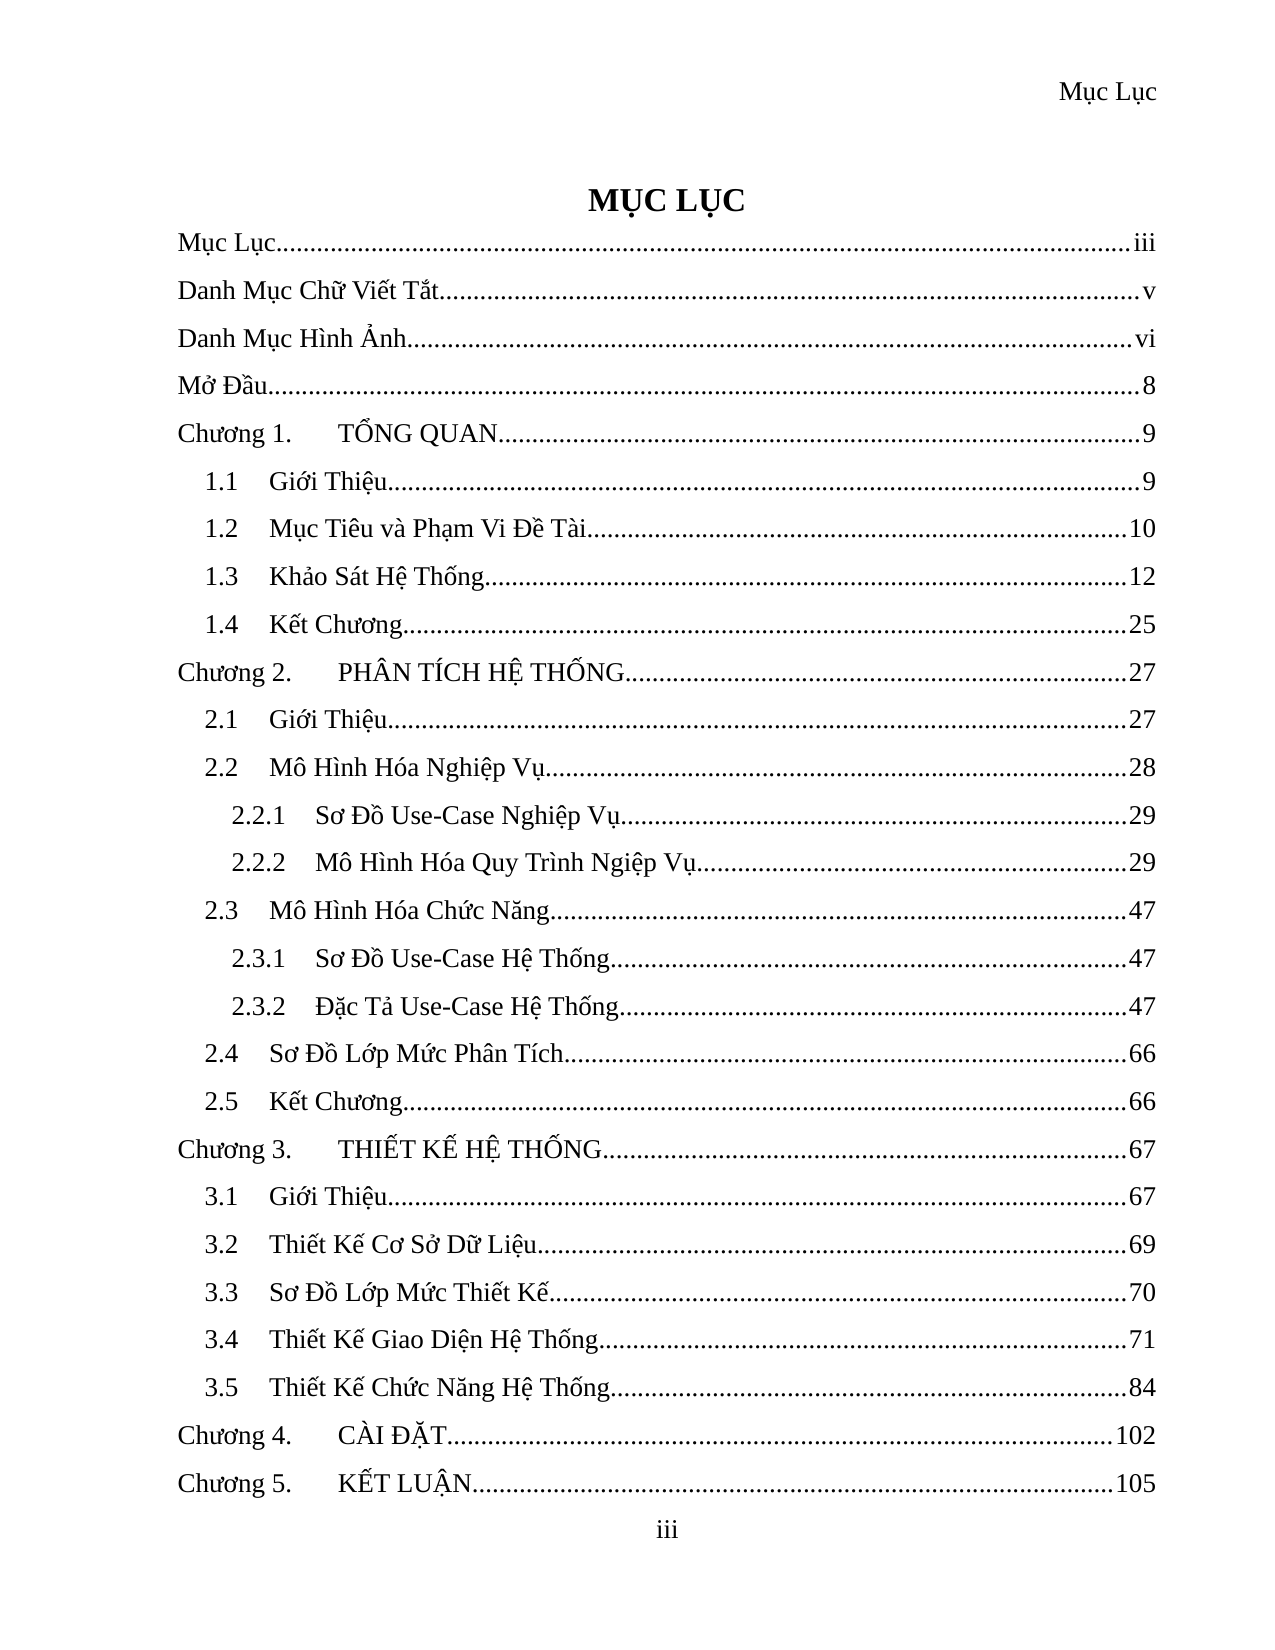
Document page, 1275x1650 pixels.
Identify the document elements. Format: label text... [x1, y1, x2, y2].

text 3.1 Giới Thiệu 67 [204, 1181, 1157, 1212]
text 1.2 Mục Tiêu và Phạm Vi Đề Tài 10 [204, 513, 1157, 544]
text Chương 3. THIẾT KẾ HỆ THỐNG 67 [177, 1133, 1157, 1164]
text 3.4 Thiết Kế Giao Diện Hệ Thống 71 [204, 1324, 1157, 1355]
text Chương 1. TỔNG QUAN 9 [177, 417, 1157, 448]
text 2.2.1 Sơ Đồ Use-Case Nghiệp Vụ 29 [231, 799, 1157, 830]
text 2.4 Sơ Đồ Lớp Mức Phân Tích 66 [204, 1037, 1157, 1068]
text 2.5 Kết Chương 66 [204, 1085, 1157, 1116]
text 3.5 Thiết Kế Chức Năng Hệ Thống 84 [204, 1371, 1157, 1402]
text Chương 4. CÀI ĐẶT 102 [177, 1419, 1157, 1450]
subtitle Mục Lục [177, 180, 1157, 219]
text 2.3.2 Đặc Tả Use-Case Hệ Thống 47 [231, 990, 1157, 1021]
text 3.2 Thiết Kế Cơ Sở Dữ Liệu 69 [204, 1228, 1157, 1259]
text 1.4 Kết Chương 25 [204, 608, 1157, 639]
text Chương 5. KẾT LUẬN 105 [177, 1467, 1157, 1498]
text Danh Mục Hình Ảnh vi [177, 322, 1157, 353]
text 2.3 Mô Hình Hóa Chức Năng 47 [204, 894, 1157, 925]
text 2.2.2 Mô Hình Hóa Quy Trình Ngiệp Vụ 29 [231, 847, 1157, 878]
text 2.2 Mô Hình Hóa Nghiệp Vụ 28 [204, 751, 1157, 782]
text Mục Lục iii [177, 226, 1157, 257]
text Mở Đầu 8 [177, 369, 1157, 401]
text 2.1 Giới Thiệu 27 [204, 703, 1157, 734]
text 2.3.1 Sơ Đồ Use-Case Hệ Thống 47 [231, 942, 1157, 973]
text Danh Mục Chữ Viết Tắt v [177, 274, 1157, 305]
text 3.3 Sơ Đồ Lớp Mức Thiết Kế 70 [204, 1276, 1157, 1307]
text 1.1 Giới Thiệu 9 [204, 465, 1157, 496]
text Chương 2. PHÂN TÍCH HỆ THỐNG 27 [177, 656, 1157, 687]
text 1.3 Khảo Sát Hệ Thống 12 [204, 560, 1157, 591]
